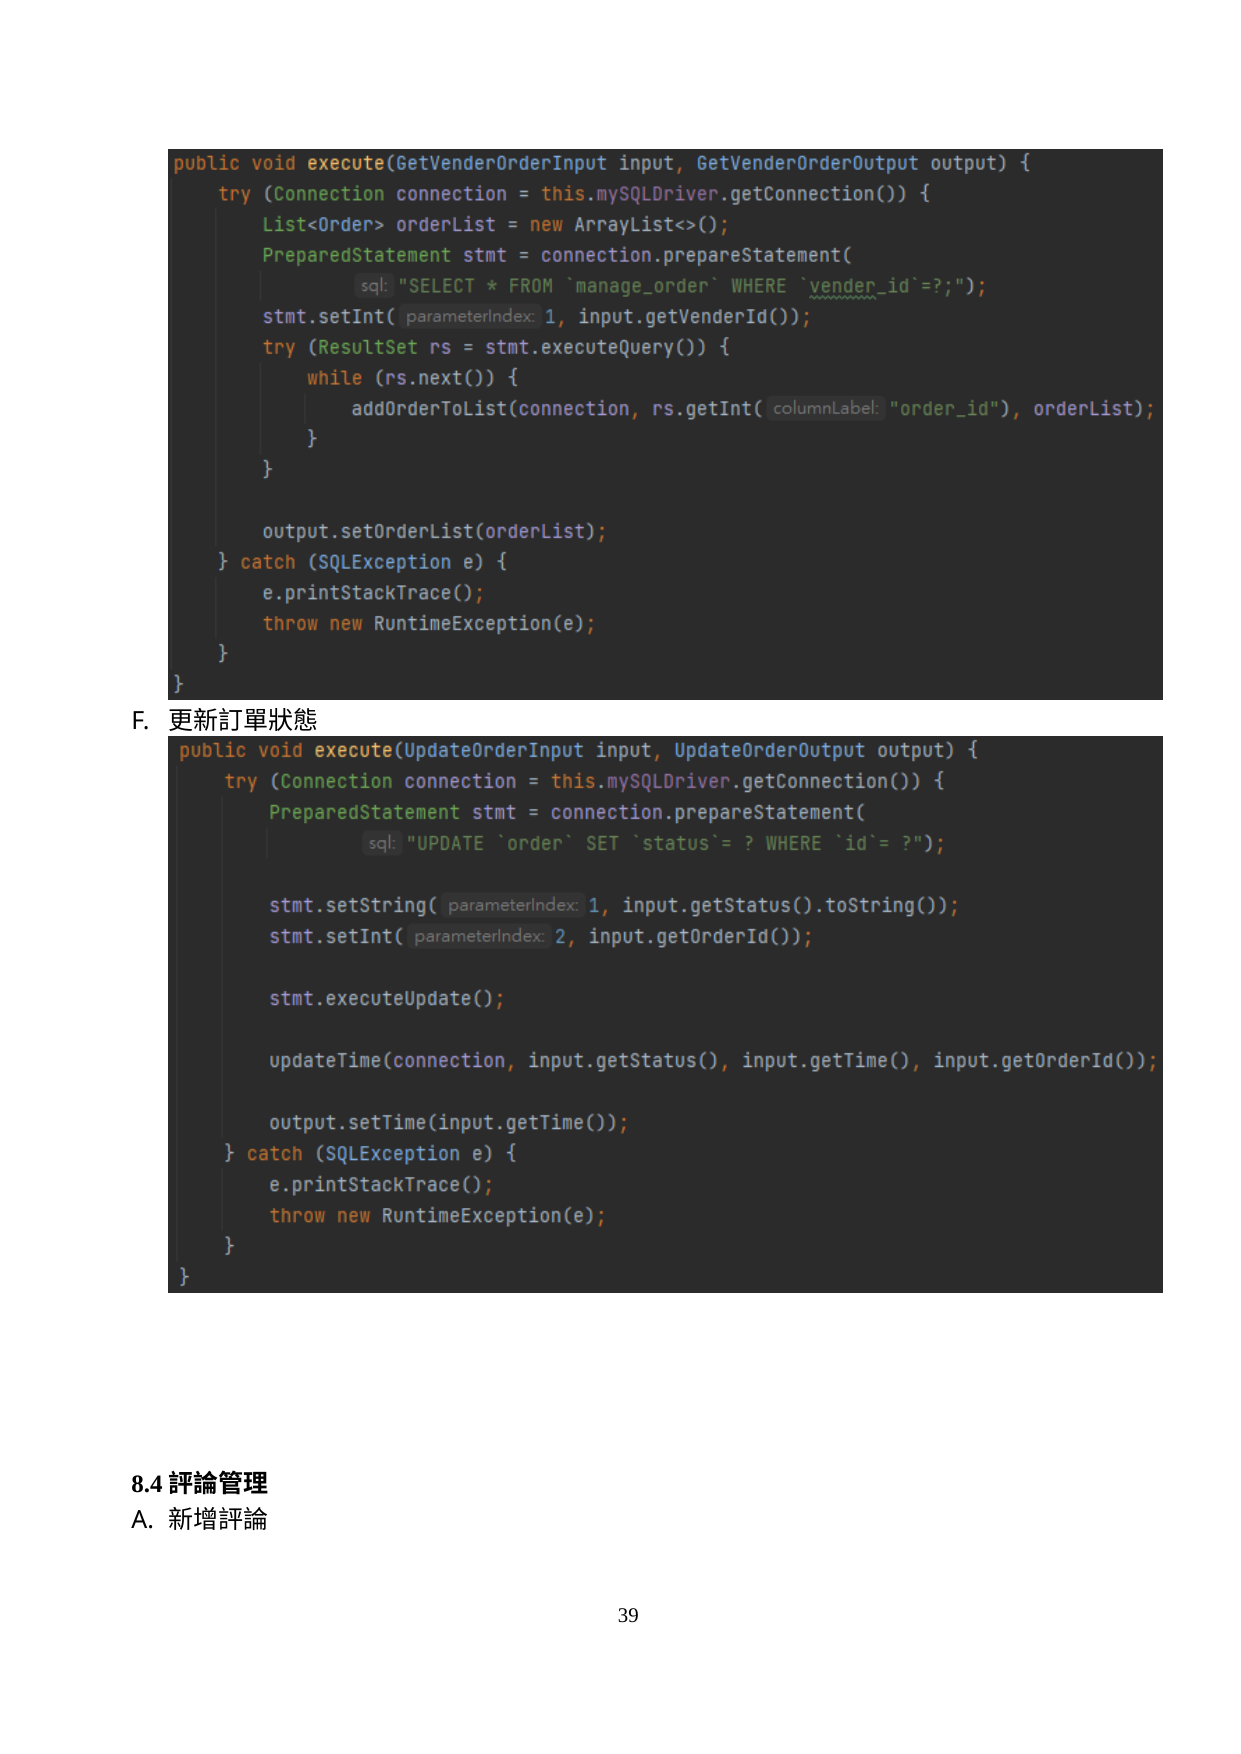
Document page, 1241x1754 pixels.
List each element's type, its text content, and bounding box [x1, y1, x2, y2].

list 新增評論 [131, 1499, 1125, 1536]
picture [168, 736, 1163, 1293]
list 更新訂單狀態 [131, 700, 1125, 736]
picture [168, 149, 1163, 700]
subtitle 8.4 評論管理 [131, 1463, 1125, 1499]
